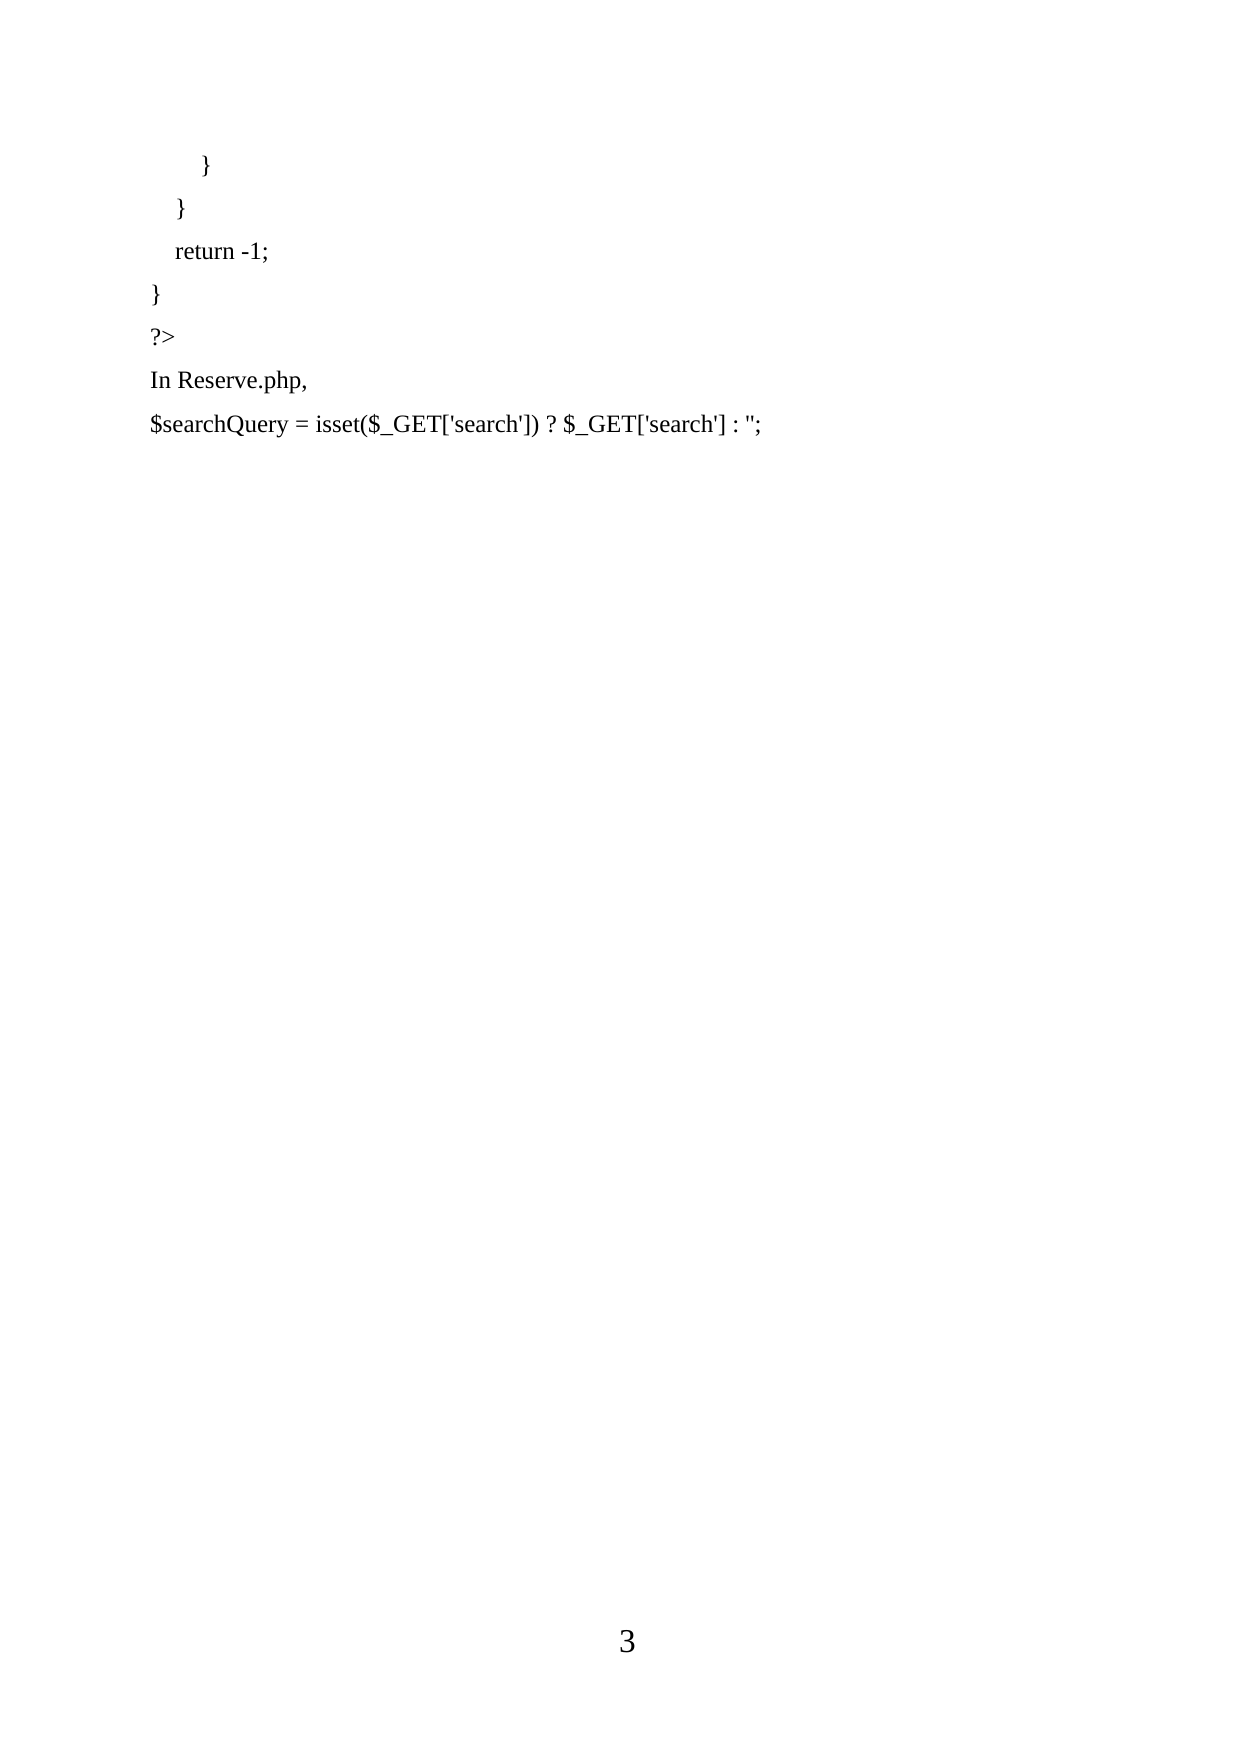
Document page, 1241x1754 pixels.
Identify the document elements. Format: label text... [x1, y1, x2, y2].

text $searchQuery = isset($_GET['search']) ? $_GET['search'] : ''; [150, 409, 1090, 437]
text return -1; [150, 236, 1090, 265]
text ?> [150, 322, 1090, 351]
text } [150, 193, 1090, 222]
text In Reserve.php, [150, 366, 1090, 394]
text } [150, 279, 1090, 308]
text } [150, 150, 1090, 179]
